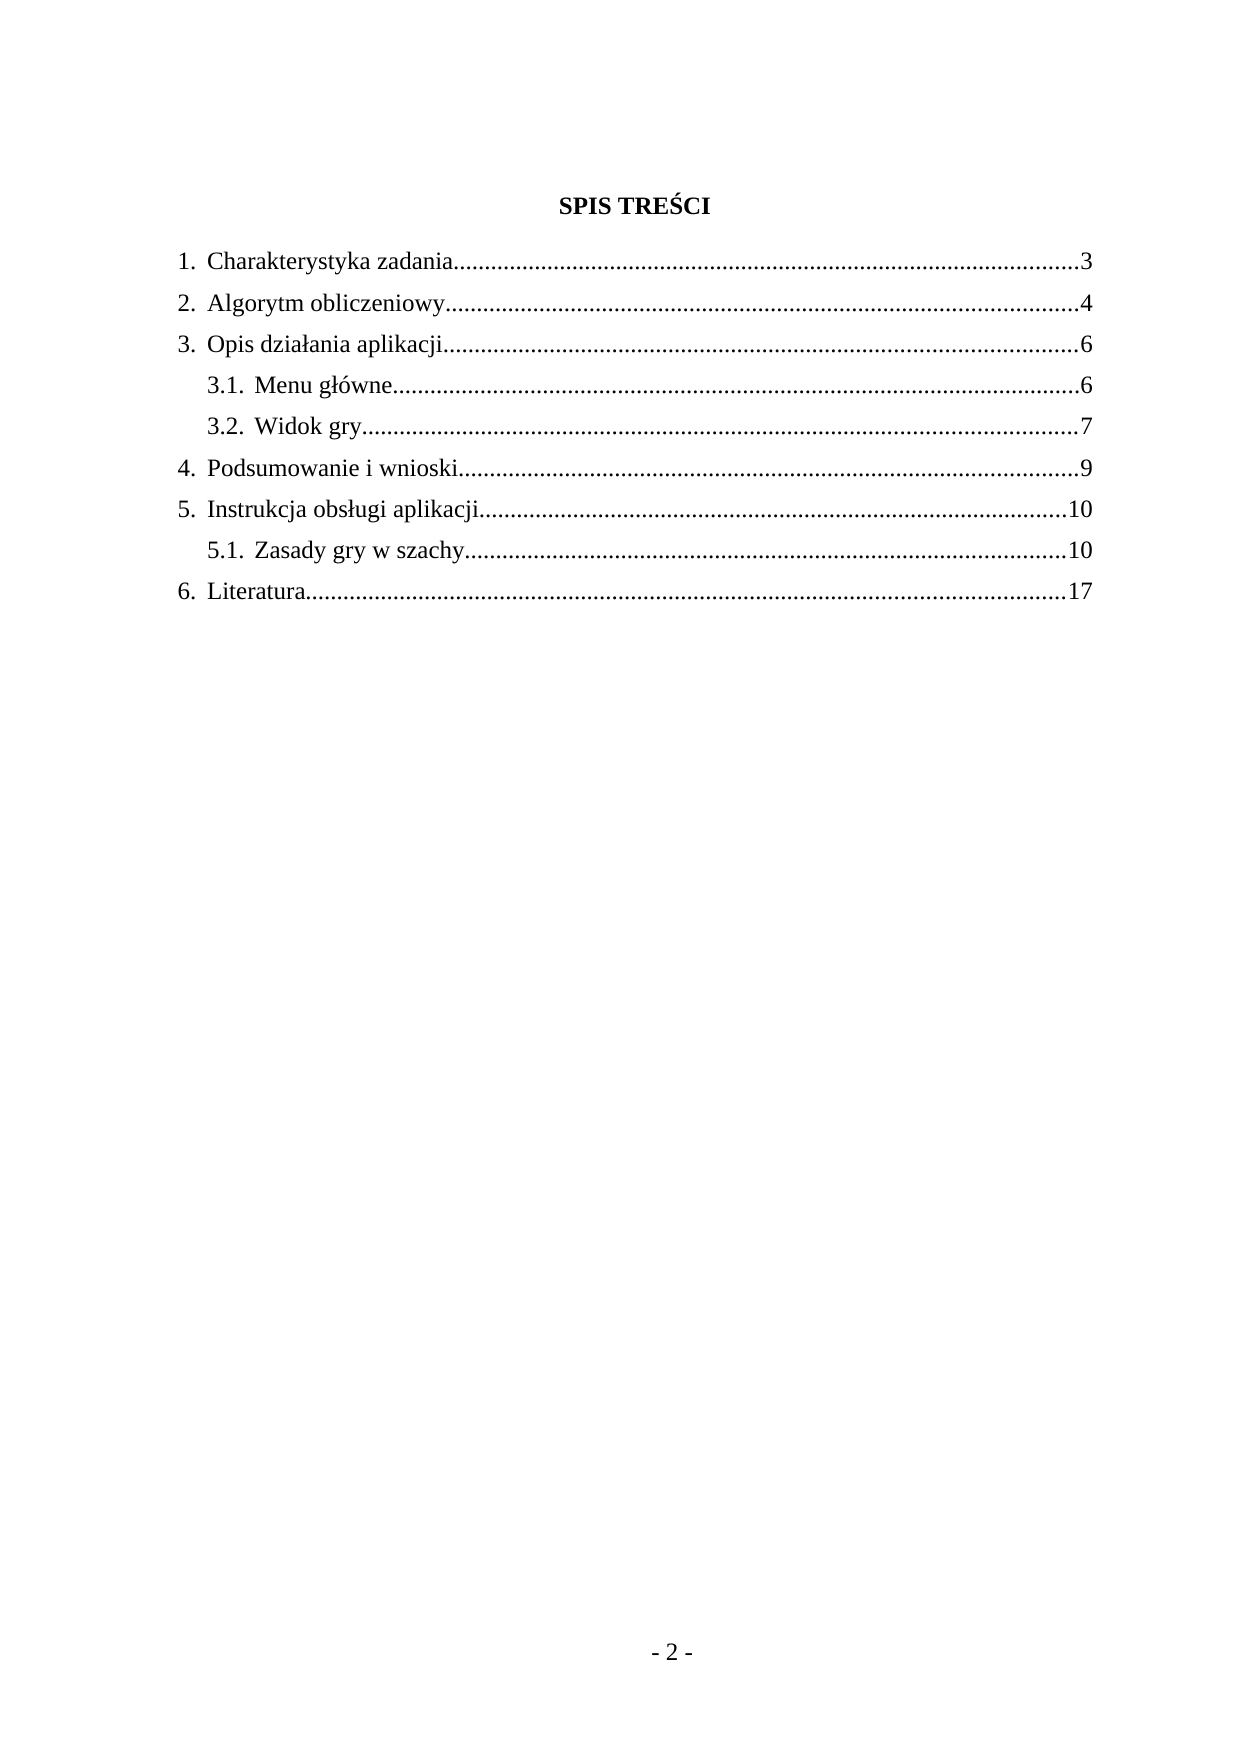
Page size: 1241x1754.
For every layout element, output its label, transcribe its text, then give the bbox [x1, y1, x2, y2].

text 5. Instrukcja obsługi aplikacji 10 [177, 494, 1092, 523]
text SPIS TREŚCI [177, 191, 1092, 219]
text 1. Charakterystyka zadania 3 [177, 246, 1092, 275]
text 3. Opis działania aplikacji 6 [177, 329, 1092, 358]
text 3.2. Widok gry 7 [207, 411, 1092, 440]
text 6. Literatura 17 [177, 576, 1092, 605]
text 5.1. Zasady gry w szachy 10 [207, 535, 1092, 564]
text 2. Algorytm obliczeniowy 4 [177, 288, 1092, 316]
text 3.1. Menu główne 6 [207, 370, 1092, 399]
text 4. Podsumowanie i wnioski 9 [177, 453, 1092, 481]
